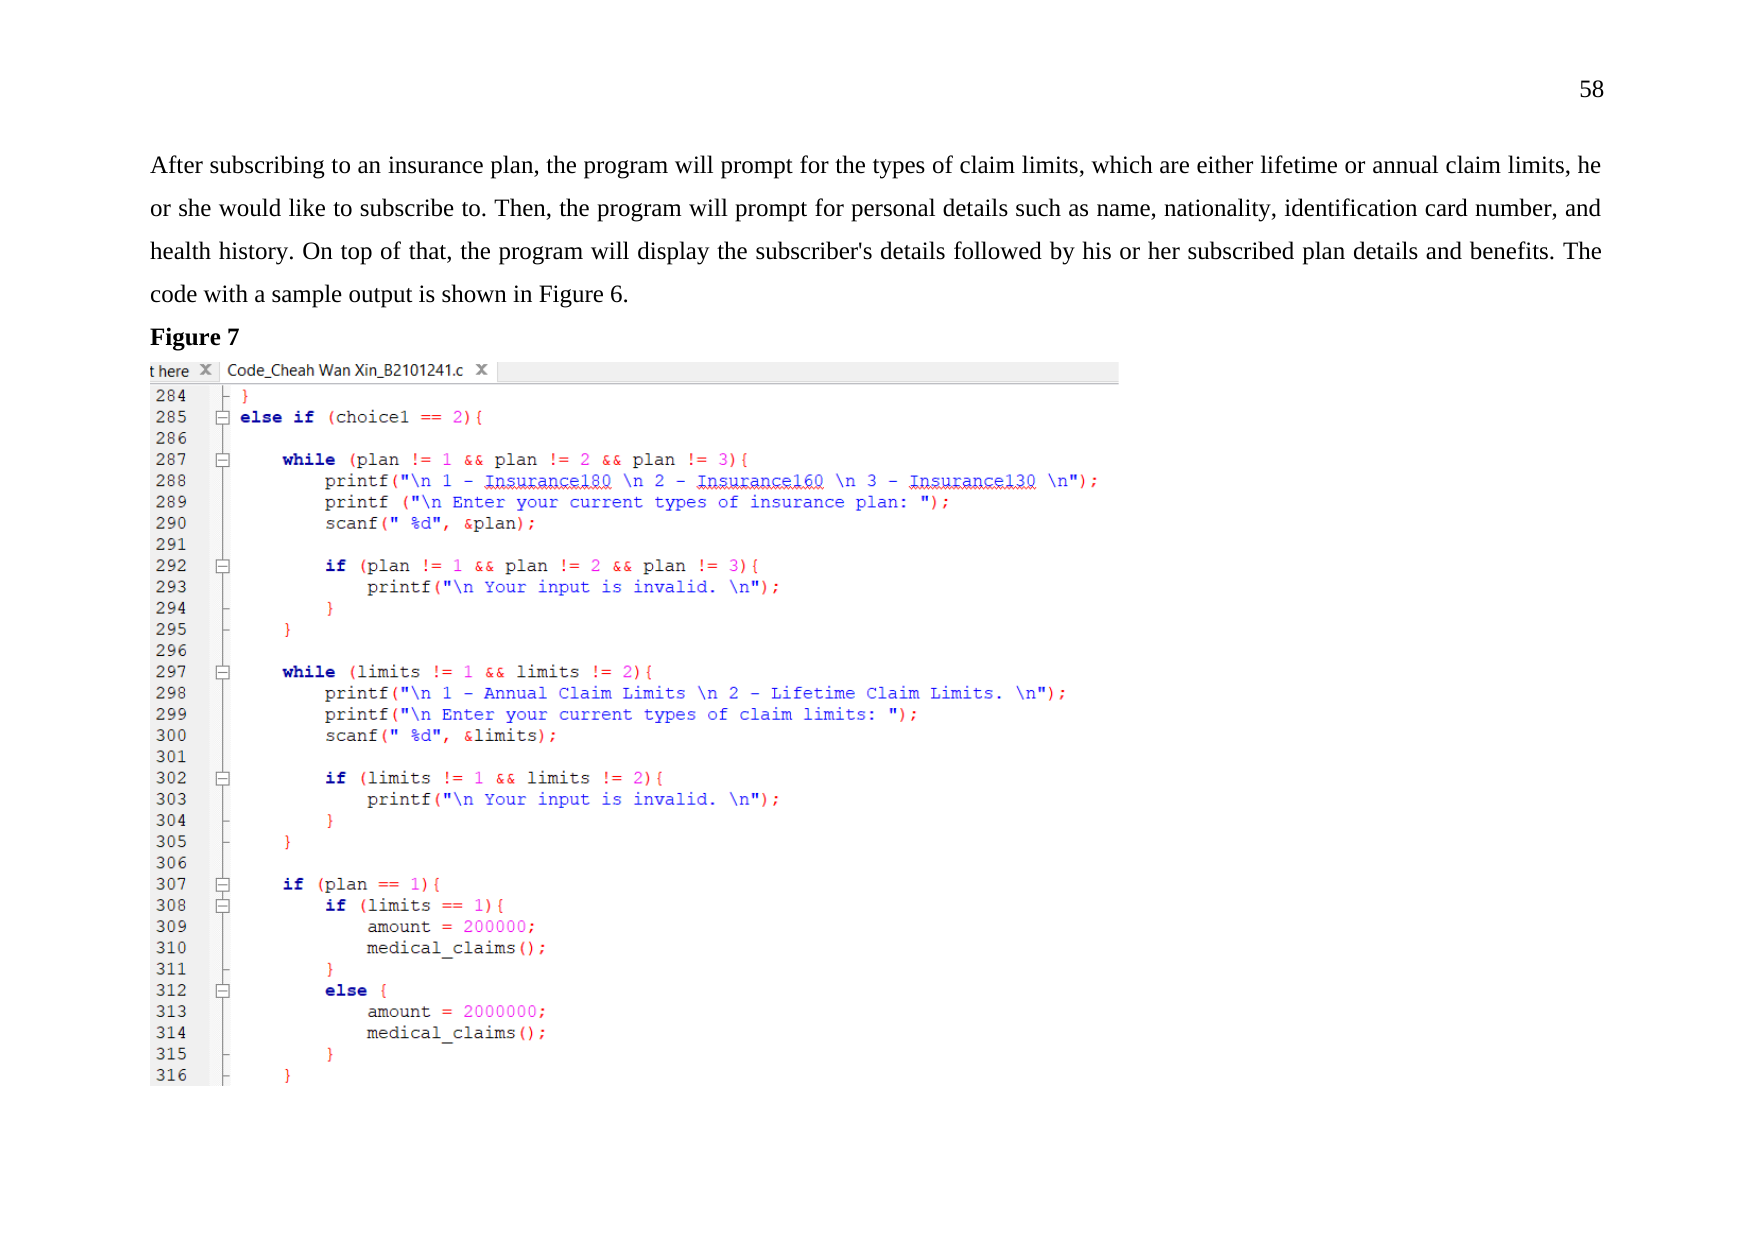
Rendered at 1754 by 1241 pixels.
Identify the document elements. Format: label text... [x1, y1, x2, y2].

text After subscribing to an insurance plan, the program will prompt for the types of claim limits, which are either lifetime or annual claim limits, he or she would like to subscribe to. Then, the program will prompt for personal details such as name, nationality, identification card number, and health history. On top of that, the program will display the subscriber's details followed by his or her subscribed plan details and benefits. The code with a sample output is shown in Figure 6. [150, 150, 1604, 308]
picture [150, 362, 1119, 1086]
text Figure 7 [150, 322, 1604, 351]
